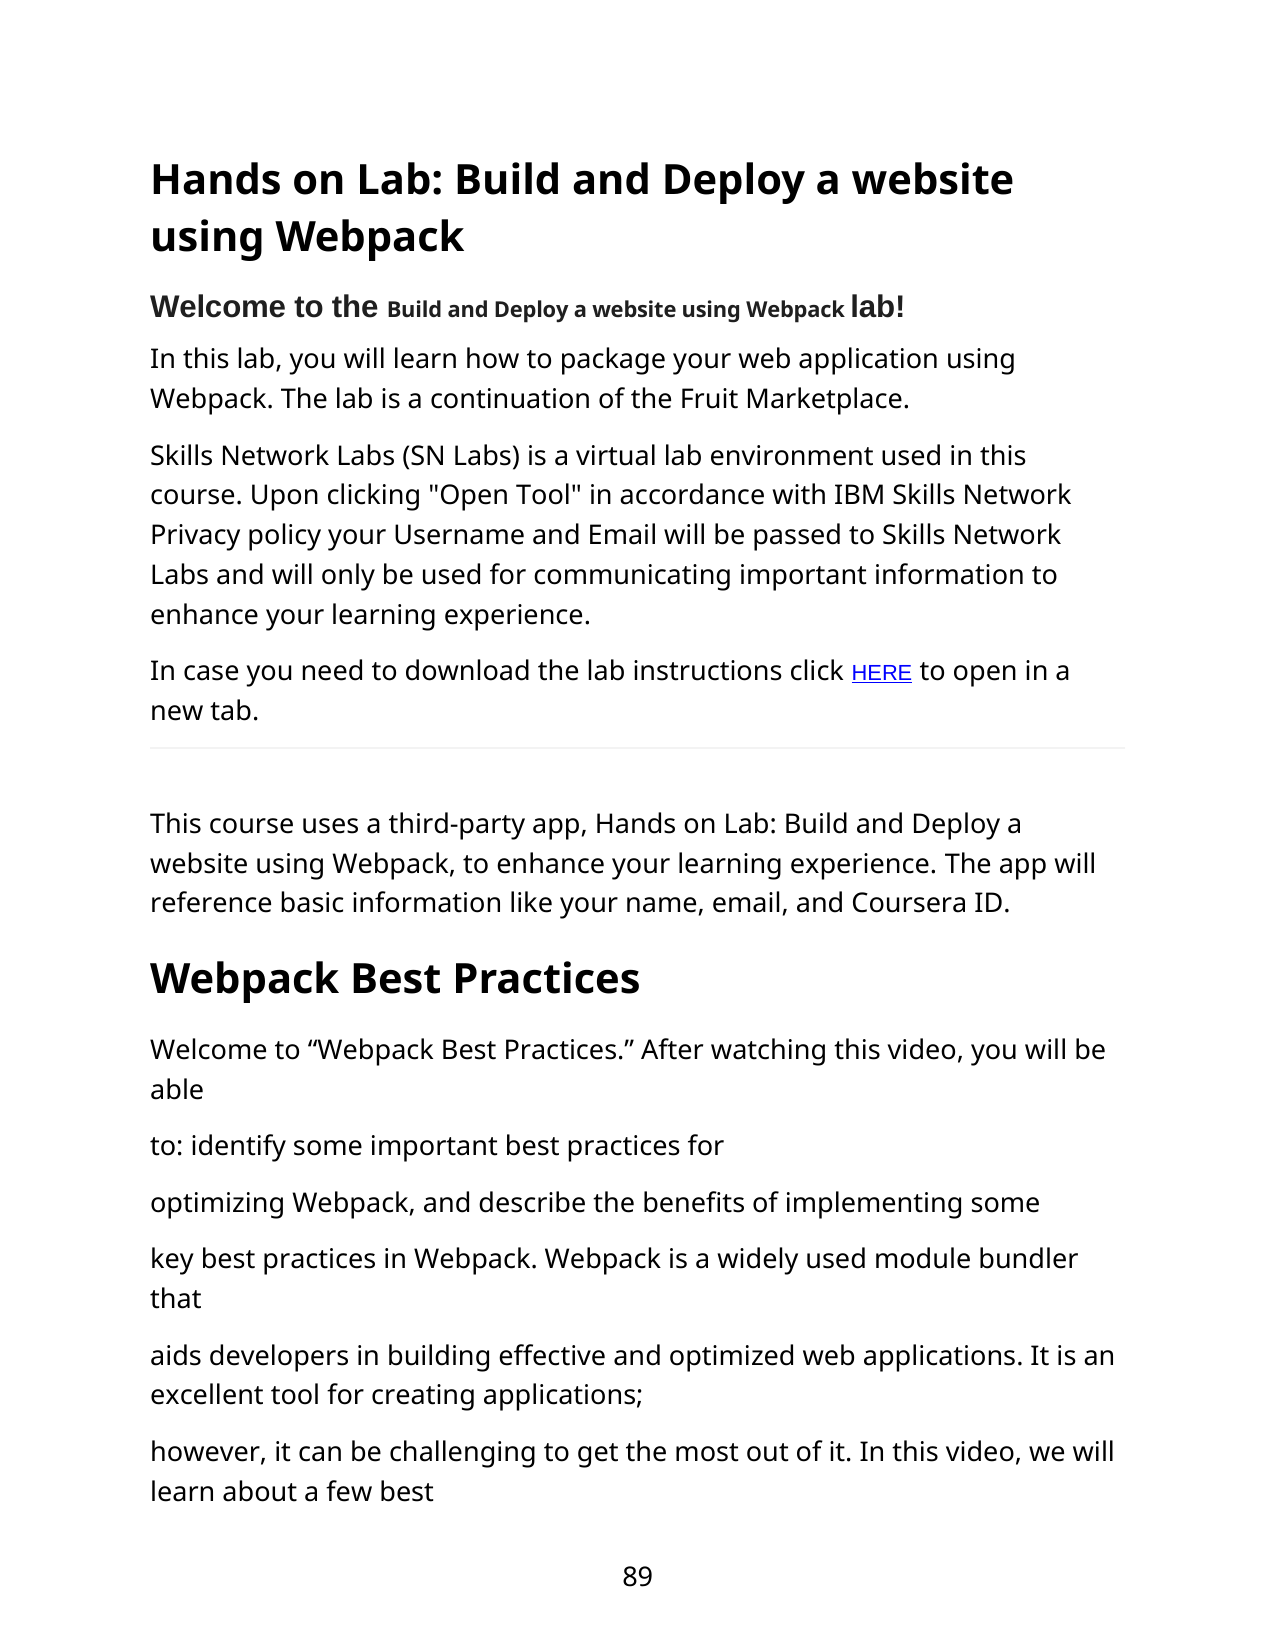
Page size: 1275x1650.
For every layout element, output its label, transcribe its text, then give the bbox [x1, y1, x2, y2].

text This course uses a third-party app, Hands on Lab: Build and Deploy a website using Webpack, to enhance your learning experience. The app will reference basic information like your name, email, and Coursera ID. [150, 804, 1125, 921]
subtitle Welcome to the Build and Deploy a website using Webpack lab! [150, 288, 1125, 324]
text In case you need to download the lab instructions click HERE to open in a new tab. [150, 652, 1125, 728]
text Welcome to “Webpack Best Practices.” After watching this video, you will be able [150, 1031, 1125, 1107]
text optimizing Webpack, and describe the benefits of implementing some [150, 1183, 1125, 1220]
text aids developers in building effective and optimized web applications. It is an excellent tool for creating applications; [150, 1336, 1125, 1413]
subtitle Hands on Lab: Build and Deploy a website using Webpack [150, 150, 1125, 263]
text to: identify some important best practices for [150, 1127, 1125, 1164]
text Skills Network Labs (SN Labs) is a virtual lab environment used in this course. Upon clicking "Open Tool" in accordance with IBM Skills Network Privacy policy your Username and Email will be passed to Skills Network Labs and will only be used for communicating important information to enhance your learning experience. [150, 436, 1125, 632]
text however, it can be challenging to get the most out of it. In this video, we will learn about a few best [150, 1432, 1125, 1509]
text In this lab, you will learn how to package your web application using Webpack. The lab is a continuation of the Fruit Marketplace. [150, 340, 1125, 416]
subtitle Webpack Best Practices [150, 949, 1125, 1006]
text key best practices in Webpack. Webpack is a widely used module bundler that [150, 1240, 1125, 1316]
